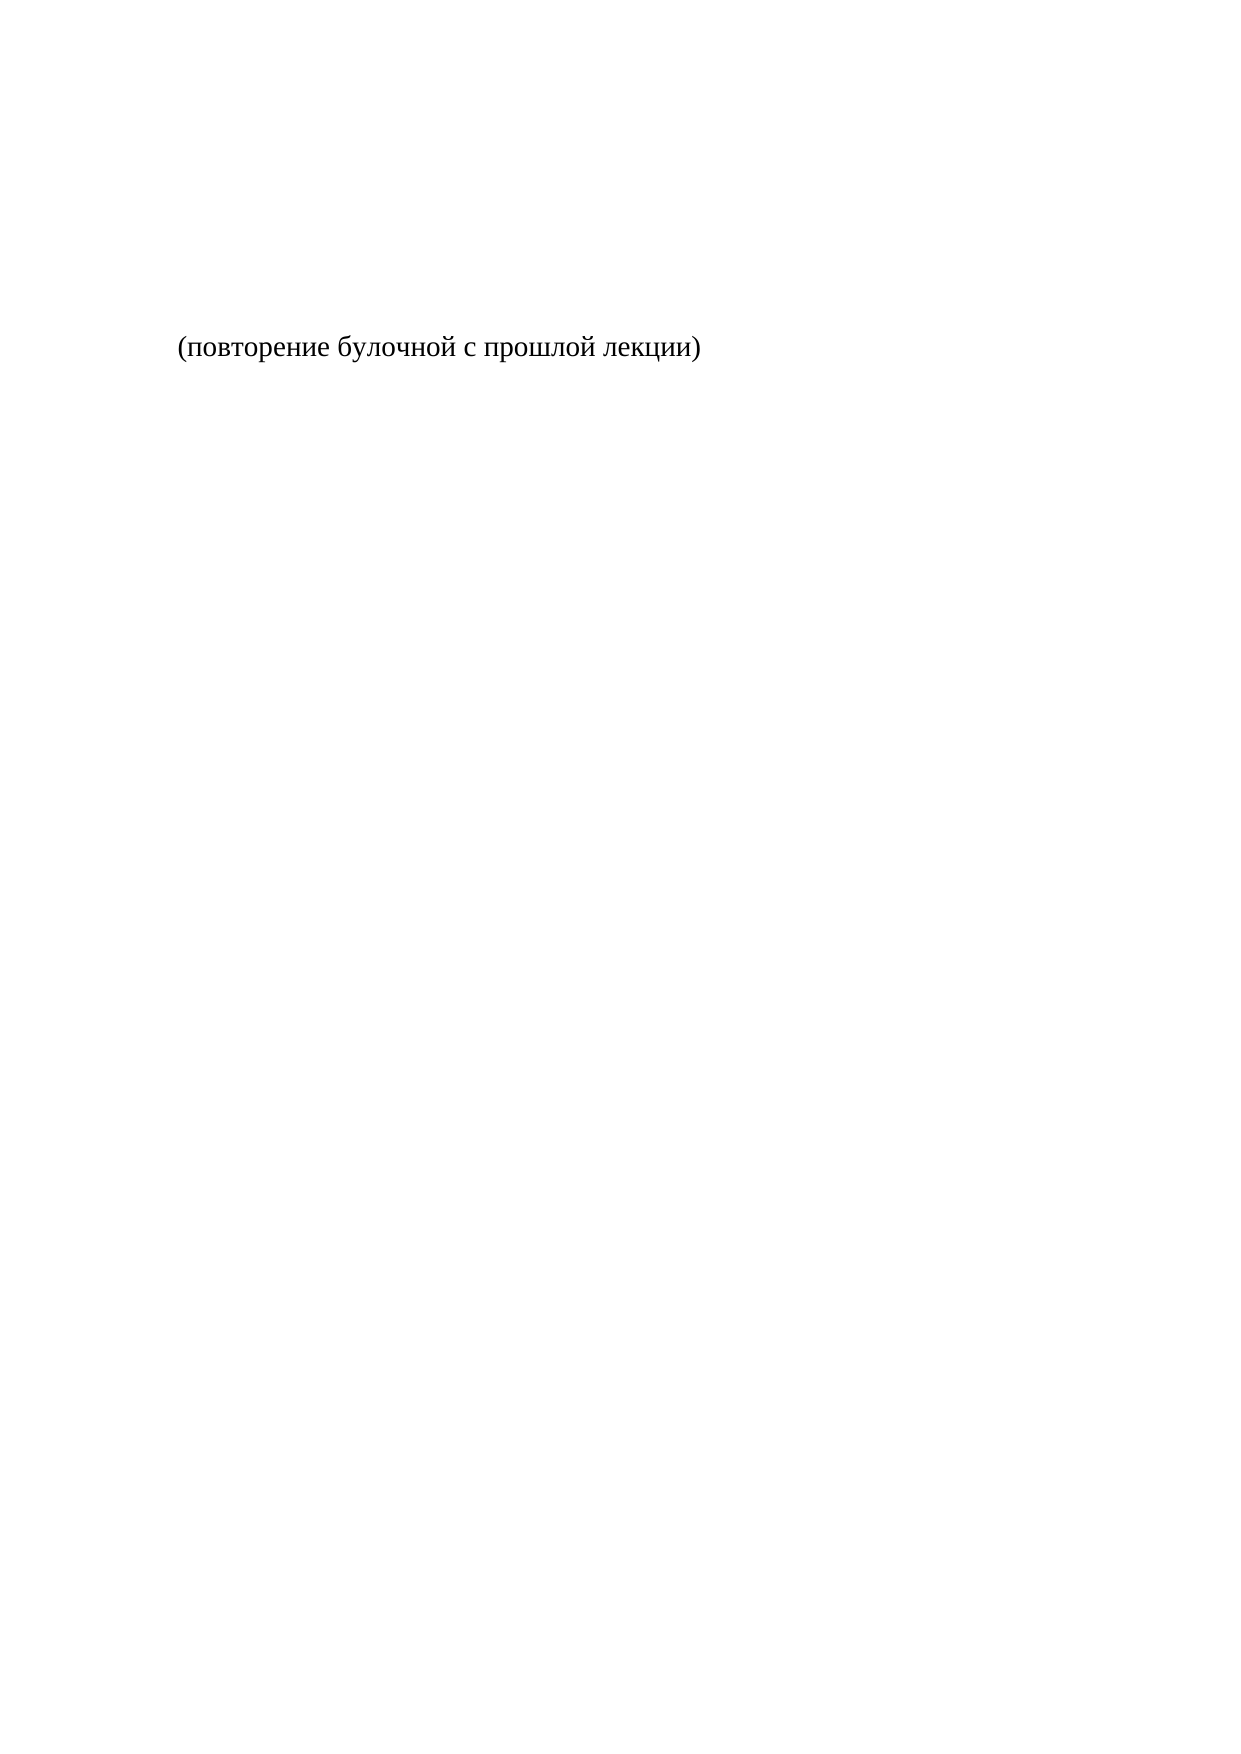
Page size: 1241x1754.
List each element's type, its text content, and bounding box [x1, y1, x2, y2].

text (повторение булочной с прошлой лекции) [177, 329, 1152, 363]
